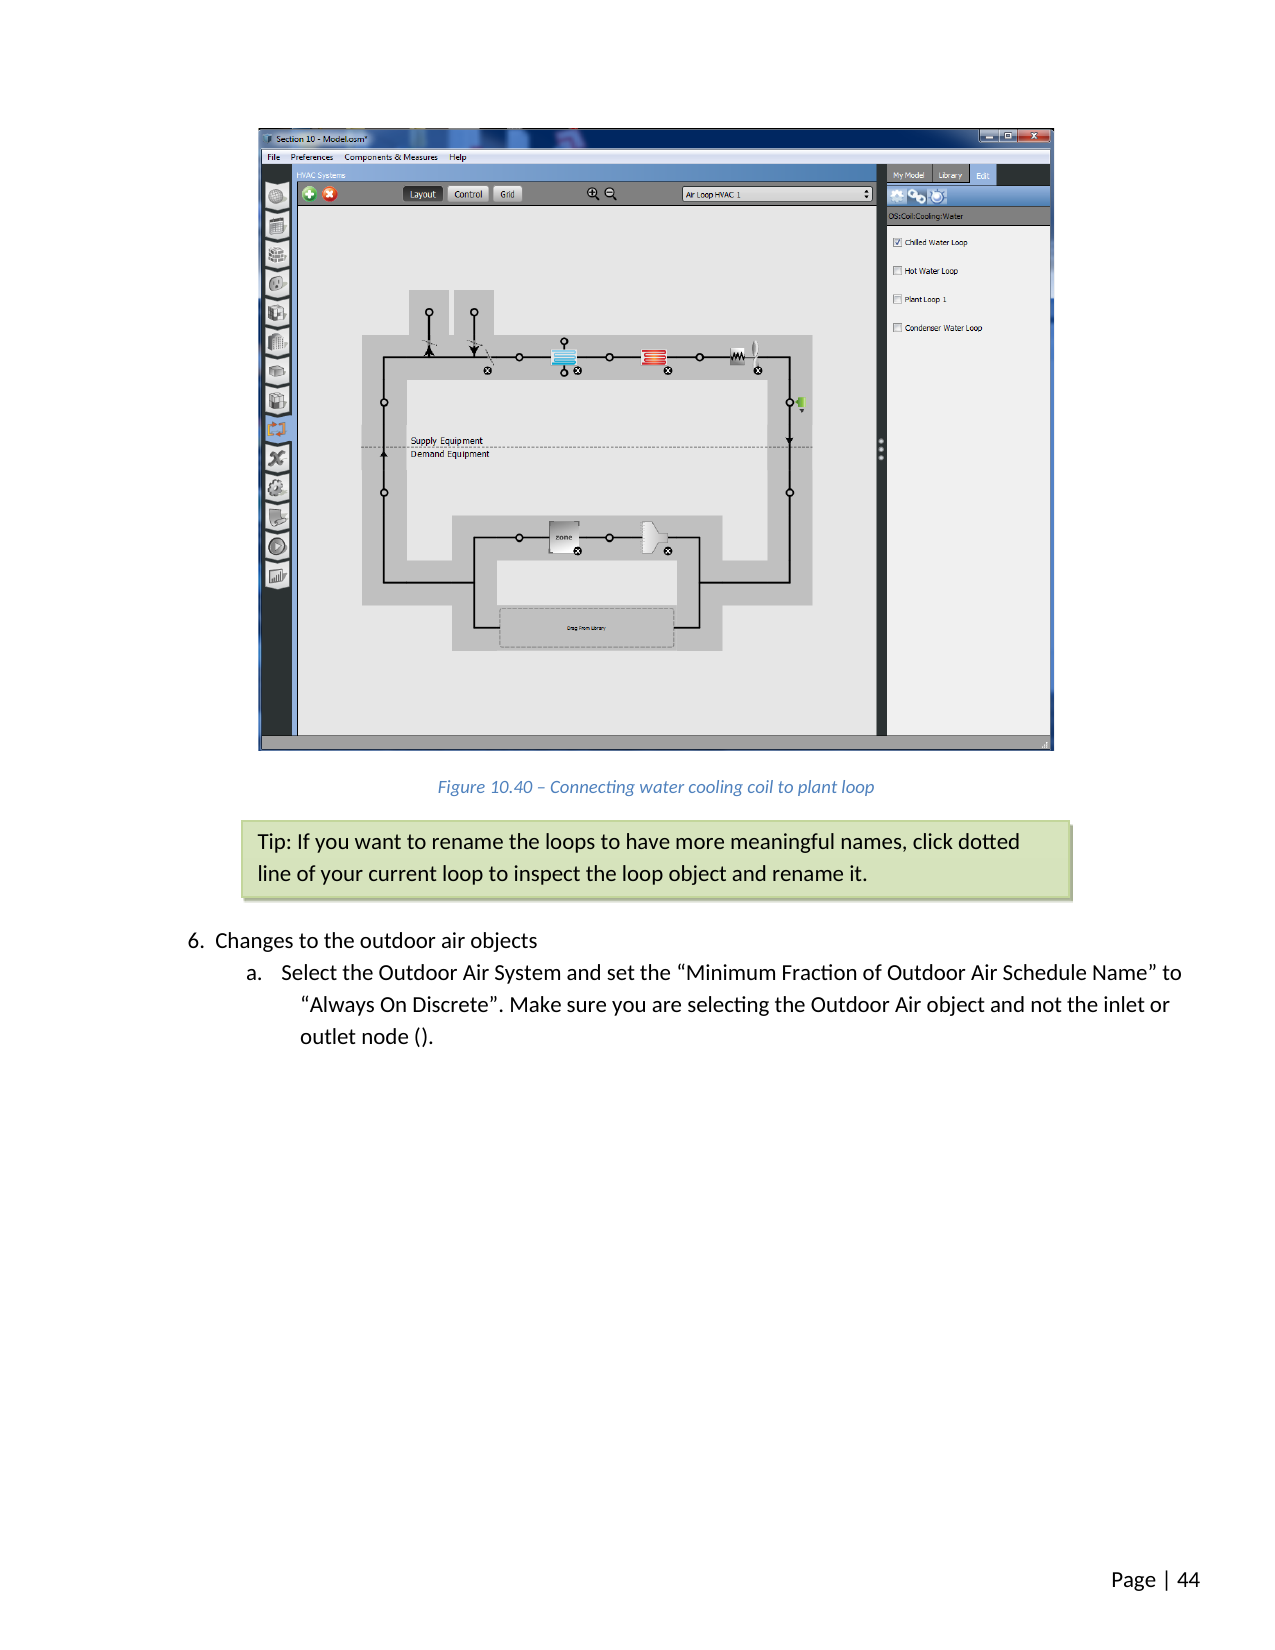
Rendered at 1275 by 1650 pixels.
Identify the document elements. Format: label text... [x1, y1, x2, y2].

picture [258, 128, 1055, 751]
list Changes to the outdoor air objects [187, 926, 1200, 954]
